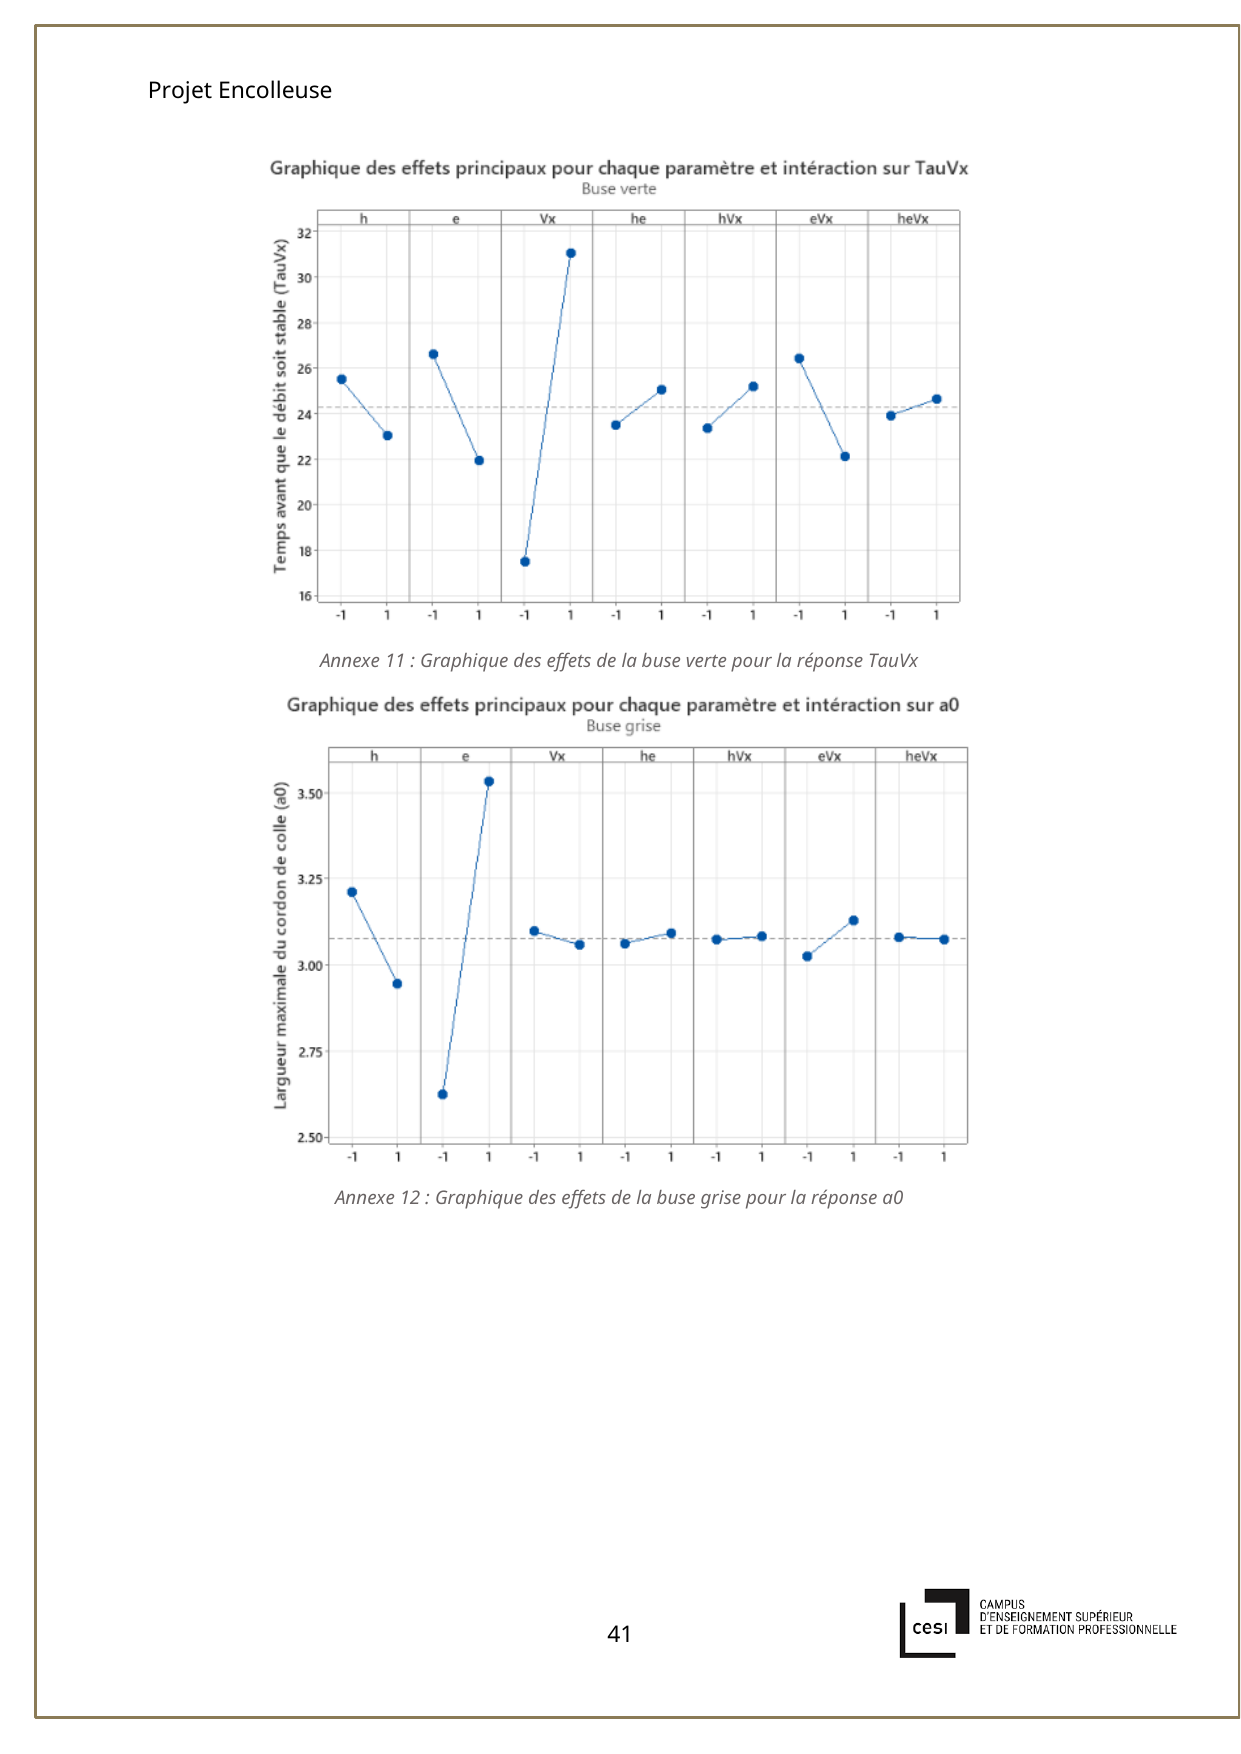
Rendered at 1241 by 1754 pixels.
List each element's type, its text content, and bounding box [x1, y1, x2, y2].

text Annexe 11 : Graphique des effets de la buse verte pour la réponse TauVx [148, 647, 1093, 673]
picture [265, 156, 975, 628]
picture [888, 1577, 1188, 1669]
text Annexe 12 : Graphique des effets de la buse grise pour la réponse a0 [148, 1185, 1093, 1210]
picture [265, 693, 975, 1166]
